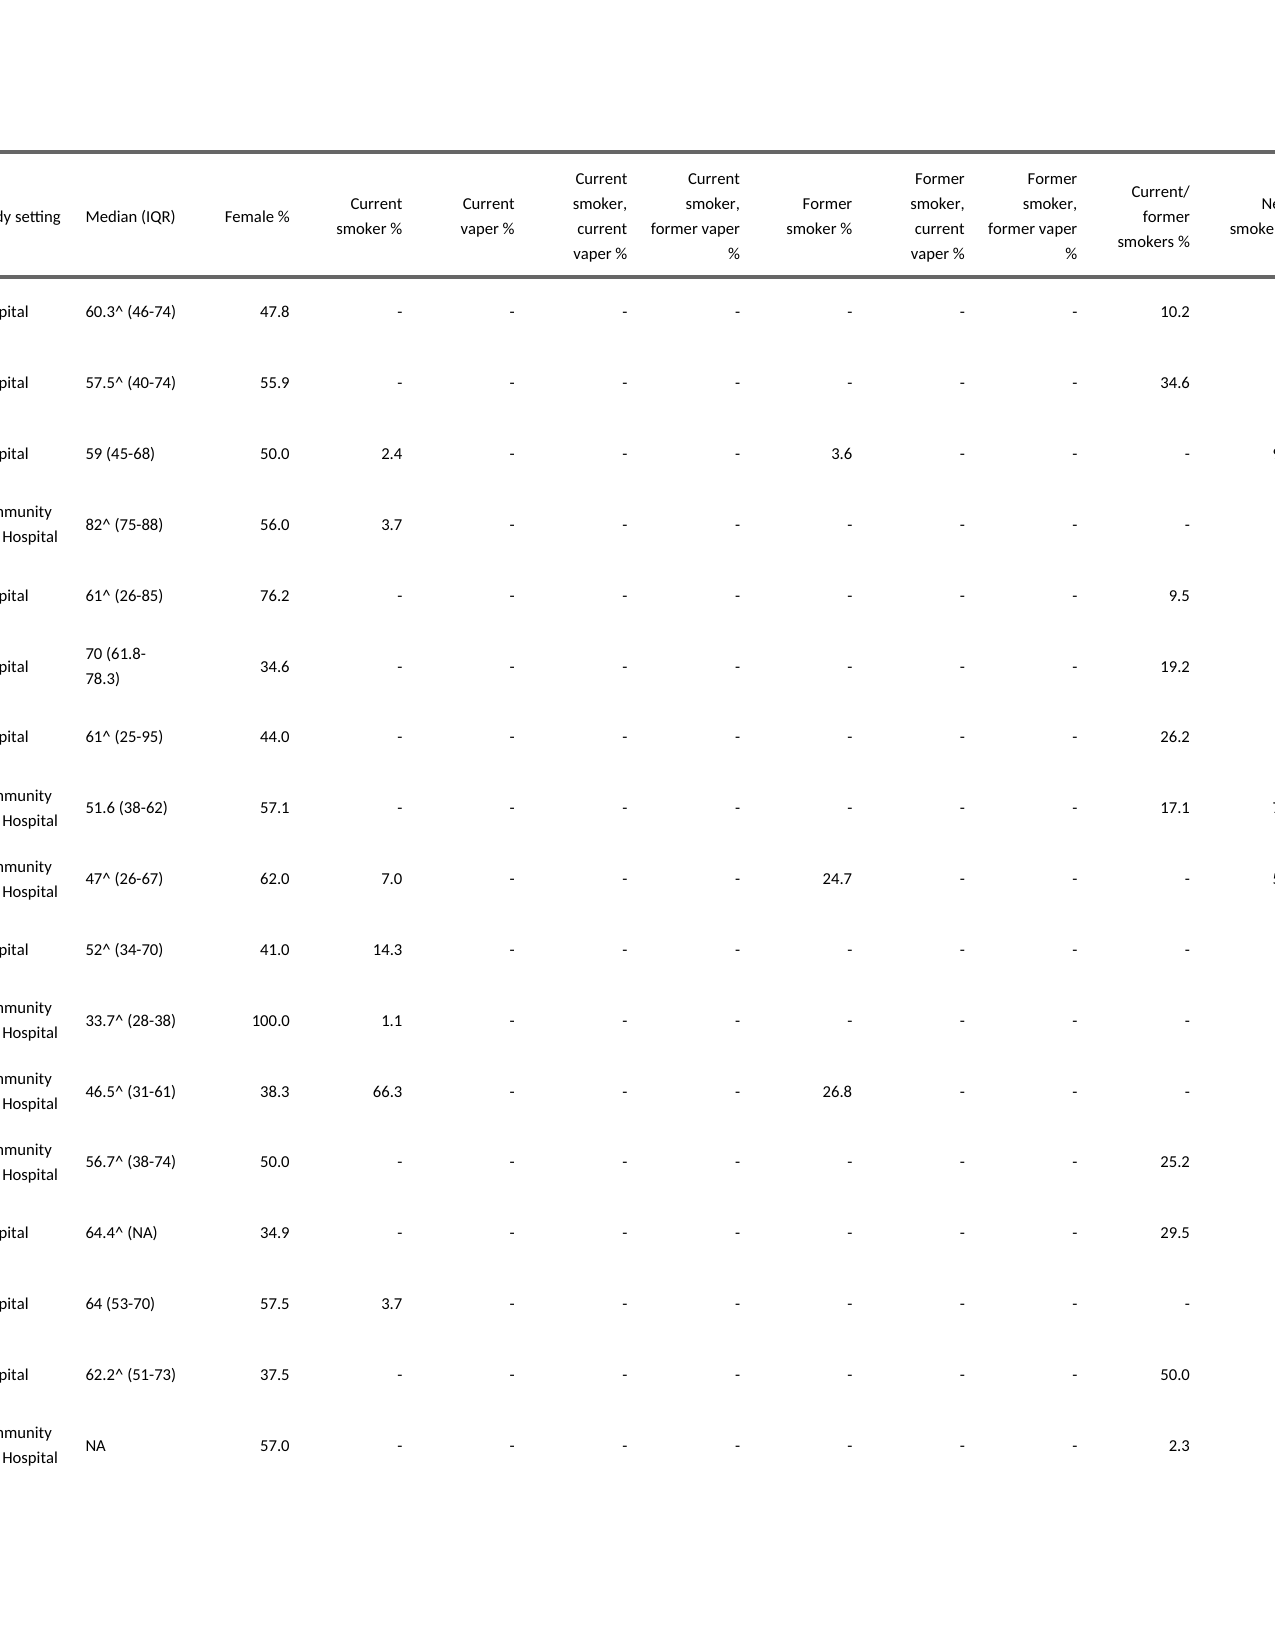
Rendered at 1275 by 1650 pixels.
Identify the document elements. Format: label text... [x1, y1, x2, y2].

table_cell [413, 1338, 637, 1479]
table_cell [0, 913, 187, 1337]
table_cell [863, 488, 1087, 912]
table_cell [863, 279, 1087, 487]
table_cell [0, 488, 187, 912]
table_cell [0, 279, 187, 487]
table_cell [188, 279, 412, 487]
table_header Current smoker, current vaper % [525, 154, 637, 275]
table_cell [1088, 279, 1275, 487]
table_header Former smoker % [750, 154, 862, 275]
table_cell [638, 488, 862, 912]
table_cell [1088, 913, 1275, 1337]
table_header Current/former smokers % [1088, 154, 1200, 275]
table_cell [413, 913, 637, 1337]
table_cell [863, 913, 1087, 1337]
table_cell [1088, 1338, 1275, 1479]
table_header Study setting [0, 154, 75, 275]
table_header Former smoker, current vaper % [863, 154, 975, 275]
table_header Current vaper % [413, 154, 525, 275]
table_header Former smoker, former vaper % [975, 154, 1087, 275]
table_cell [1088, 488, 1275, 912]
table_header Female % [188, 154, 300, 275]
table_header Current smoker % [300, 154, 412, 275]
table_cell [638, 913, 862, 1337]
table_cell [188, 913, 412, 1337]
table_header Never smokers % [1200, 154, 1275, 275]
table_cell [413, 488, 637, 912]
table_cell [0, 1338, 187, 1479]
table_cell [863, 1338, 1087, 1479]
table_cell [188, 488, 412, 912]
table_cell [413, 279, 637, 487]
table_header Median (IQR) [75, 154, 187, 275]
table_header Current smoker, former vaper % [638, 154, 750, 275]
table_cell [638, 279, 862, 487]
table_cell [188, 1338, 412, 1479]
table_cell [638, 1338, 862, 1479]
